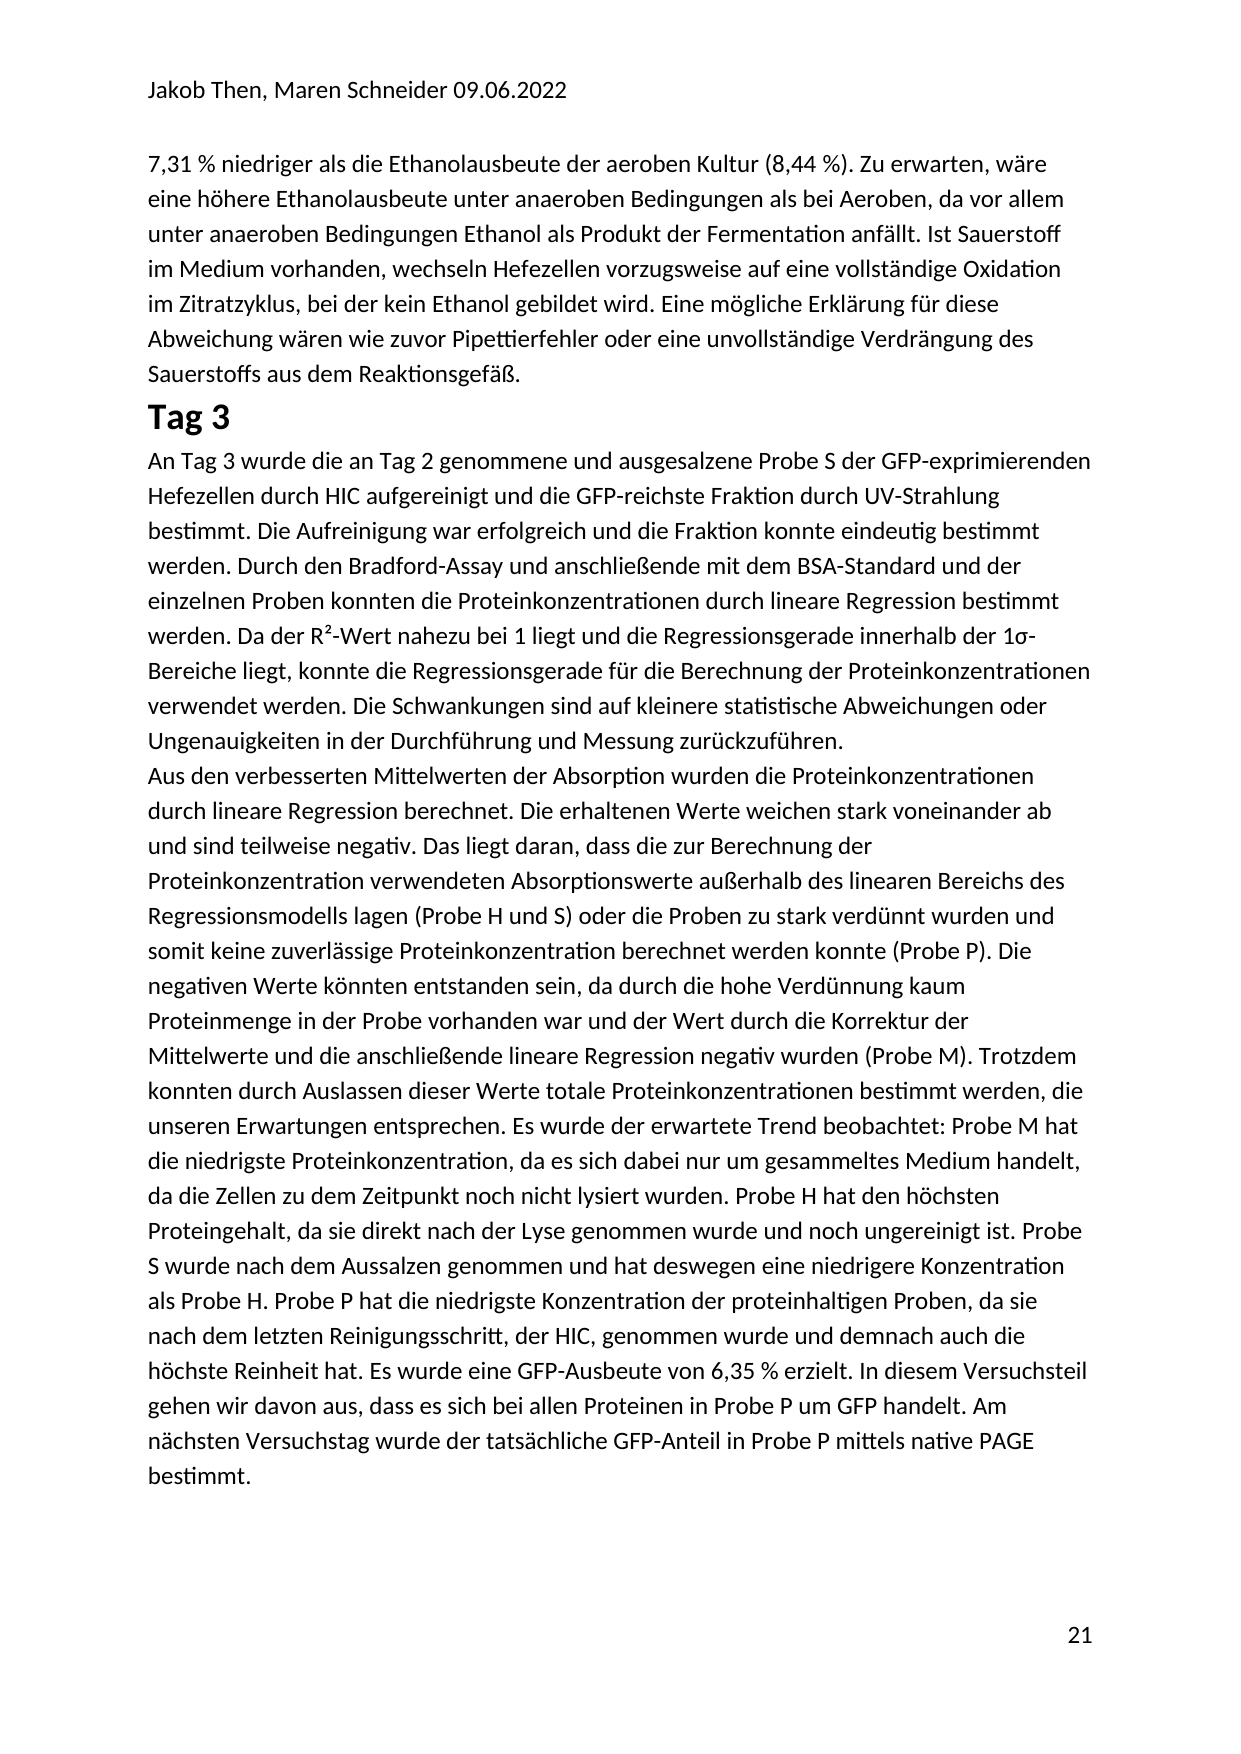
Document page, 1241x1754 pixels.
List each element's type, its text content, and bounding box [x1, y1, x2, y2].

subtitle Tag 3 [148, 393, 1092, 438]
text Aus den verbesserten Mittelwerten der Absorption wurden die Proteinkonzentrationen durch lineare Regression berechnet. Die erhaltenen Werte weichen stark voneinander ab und sind teilweise negativ. Das liegt daran, dass die zur Berechnung der Proteinkonzentration verwendeten Absorptionswerte außerhalb des linearen Bereichs des Regressionsmodells lagen (Probe H und S) oder die Proben zu stark verdünnt wurden und somit keine zuverlässige Proteinkonzentration berechnet werden konnte (Probe P). Die negativen Werte könnten entstanden sein, da durch die hohe Verdünnung kaum Proteinmenge in der Probe vorhanden war und der Wert durch die Korrektur der Mittelwerte und die anschließende lineare Regression negativ wurden (Probe M). Trotzdem konnten durch Auslassen dieser Werte totale Proteinkonzentrationen bestimmt werden, die unseren Erwartungen entsprechen. Es wurde der erwartete Trend beobachtet: Probe M hat die niedrigste Proteinkonzentration, da es sich dabei nur um gesammeltes Medium handelt, da die Zellen zu dem Zeitpunkt noch nicht lysiert wurden. Probe H hat den höchsten Proteingehalt, da sie direkt nach der Lyse genommen wurde und noch ungereinigt ist. Probe S wurde nach dem Aussalzen genommen und hat deswegen eine niedrigere Konzentration als Probe H. Probe P hat die niedrigste Konzentration der proteinhaltigen Proben, da sie nach dem letzten Reinigungsschritt, der HIC, genommen wurde und demnach auch die höchste Reinheit hat. Es wurde eine GFP-Ausbeute von 6,35 % erzielt. In diesem Versuchsteil gehen wir davon aus, dass es sich bei allen Proteinen in Probe P um GFP handelt. Am nächsten Versuchstag wurde der tatsächliche GFP-Anteil in Probe P mittels native PAGE bestimmt. [148, 760, 1092, 1491]
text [148, 148, 1092, 388]
text An Tag 3 wurde die an Tag 2 genommene und ausgesalzene Probe S der GFP-exprimierenden Hefezellen durch HIC aufgereinigt und die GFP-reichste Fraktion durch UV-Strahlung bestimmt. Die Aufreinigung war erfolgreich und die Fraktion konnte eindeutig bestimmt werden. Durch den Bradford-Assay und anschließende mit dem BSA-Standard und der einzelnen Proben konnten die Proteinkonzentrationen durch lineare Regression bestimmt werden. Da der R²-Wert nahezu bei 1 liegt und die Regressionsgerade innerhalb der 1σ-Bereiche liegt, konnte die Regressionsgerade für die Berechnung der Proteinkonzentrationen verwendet werden. Die Schwankungen sind auf kleinere statistische Abweichungen oder Ungenauigkeiten in der Durchführung und Messung zurückzuführen. [148, 445, 1092, 756]
